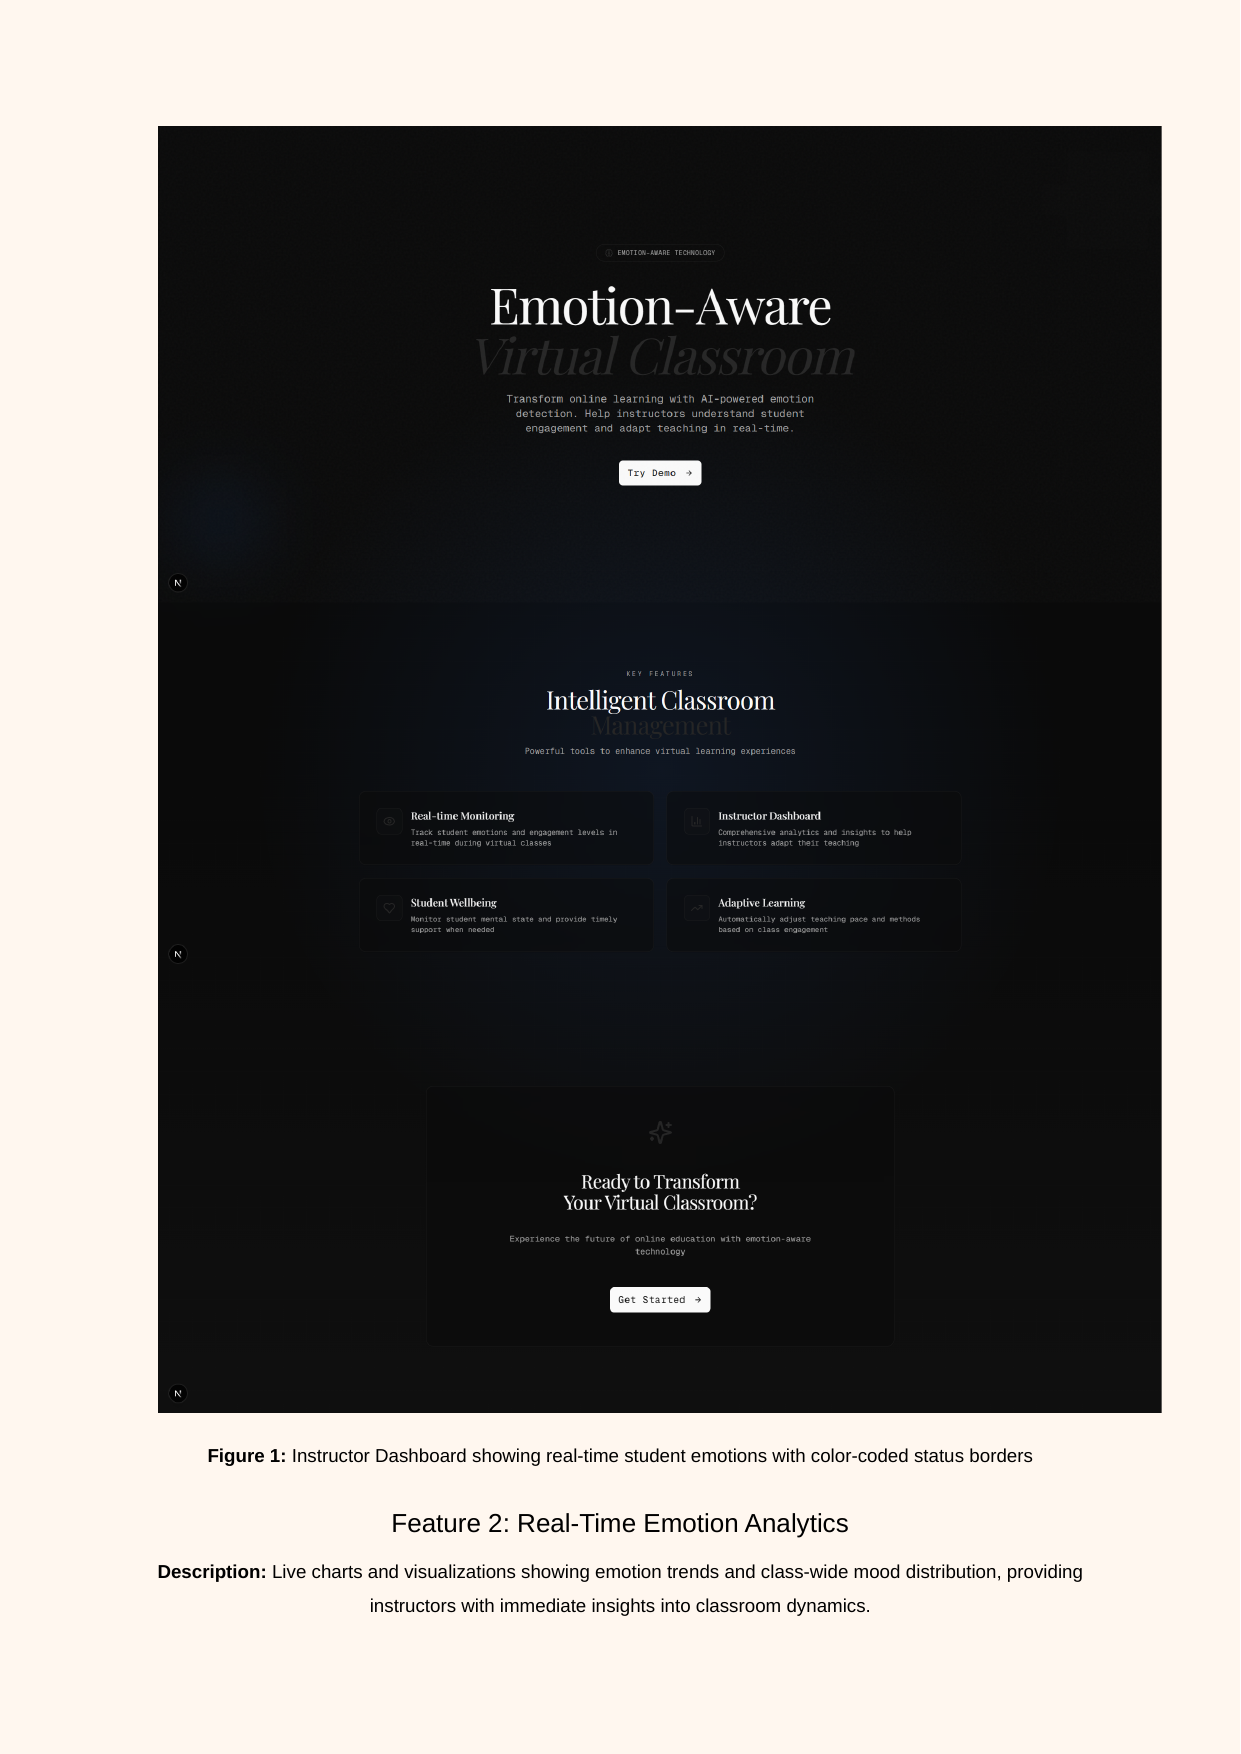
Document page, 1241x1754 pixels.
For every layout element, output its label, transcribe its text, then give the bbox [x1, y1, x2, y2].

text Description: Live charts and visualizations showing emotion trends and class-wide mood distribution, providing [119, 1561, 1121, 1582]
text instructors with immediate insights into classroom dynamics. [119, 1595, 1121, 1617]
picture [158, 126, 1162, 1413]
text Figure 1: Instructor Dashboard showing real-time student emotions with color-coded status borders [119, 1444, 1121, 1466]
subtitle Feature 2: Real-Time Emotion Analytics [118, 1508, 1122, 1538]
